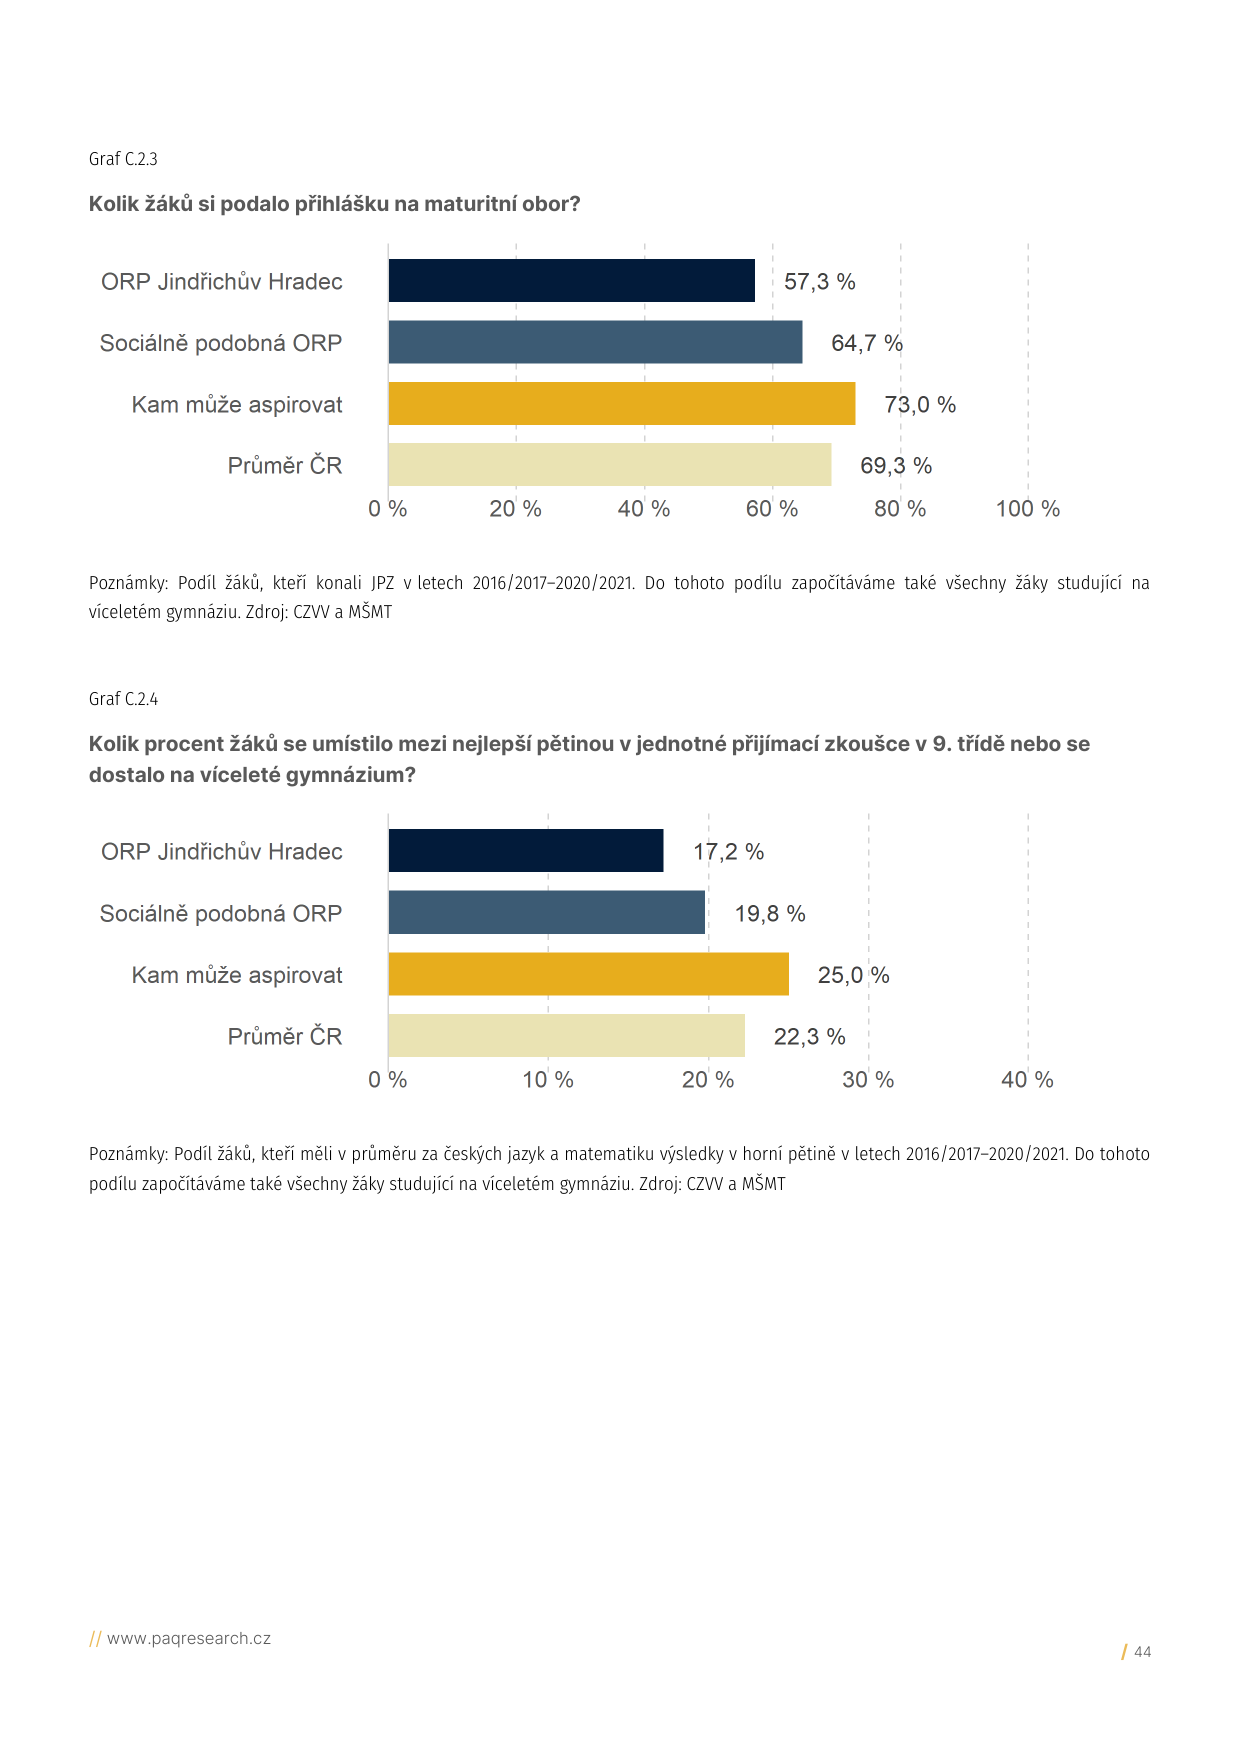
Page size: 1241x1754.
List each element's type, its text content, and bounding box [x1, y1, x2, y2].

text Kolik procent žáků se umístilo mezi nejlepší pětinou v jednotné přijímací zkoušce v 9. třídě nebo se dostalo na víceleté gymnázium? [89, 727, 1152, 787]
text Poznámky: Podíl žáků, kteří měli v průměru za českých jazyk a matematiku výsledky v horní pětině v letech 2016/2017–2020/2021. Do tohoto podílu započítáváme také všechny žáky studující na víceletém gymnáziu. Zdroj: CZVV a MŠMT [89, 1135, 1152, 1196]
picture [88, 216, 1139, 548]
picture [88, 787, 1139, 1119]
text Graf C.2.3 [89, 148, 1152, 170]
text Poznámky: Podíl žáků, kteří konali JPZ v letech 2016/2017–2020/2021. Do tohoto podílu započítáváme také všechny žáky studující na víceletém gymnáziu. Zdroj: CZVV a MŠMT [89, 564, 1152, 625]
text Kolik žáků si podalo přihlášku na maturitní obor? [89, 186, 1152, 216]
text Graf C.2.4 [89, 688, 1152, 711]
